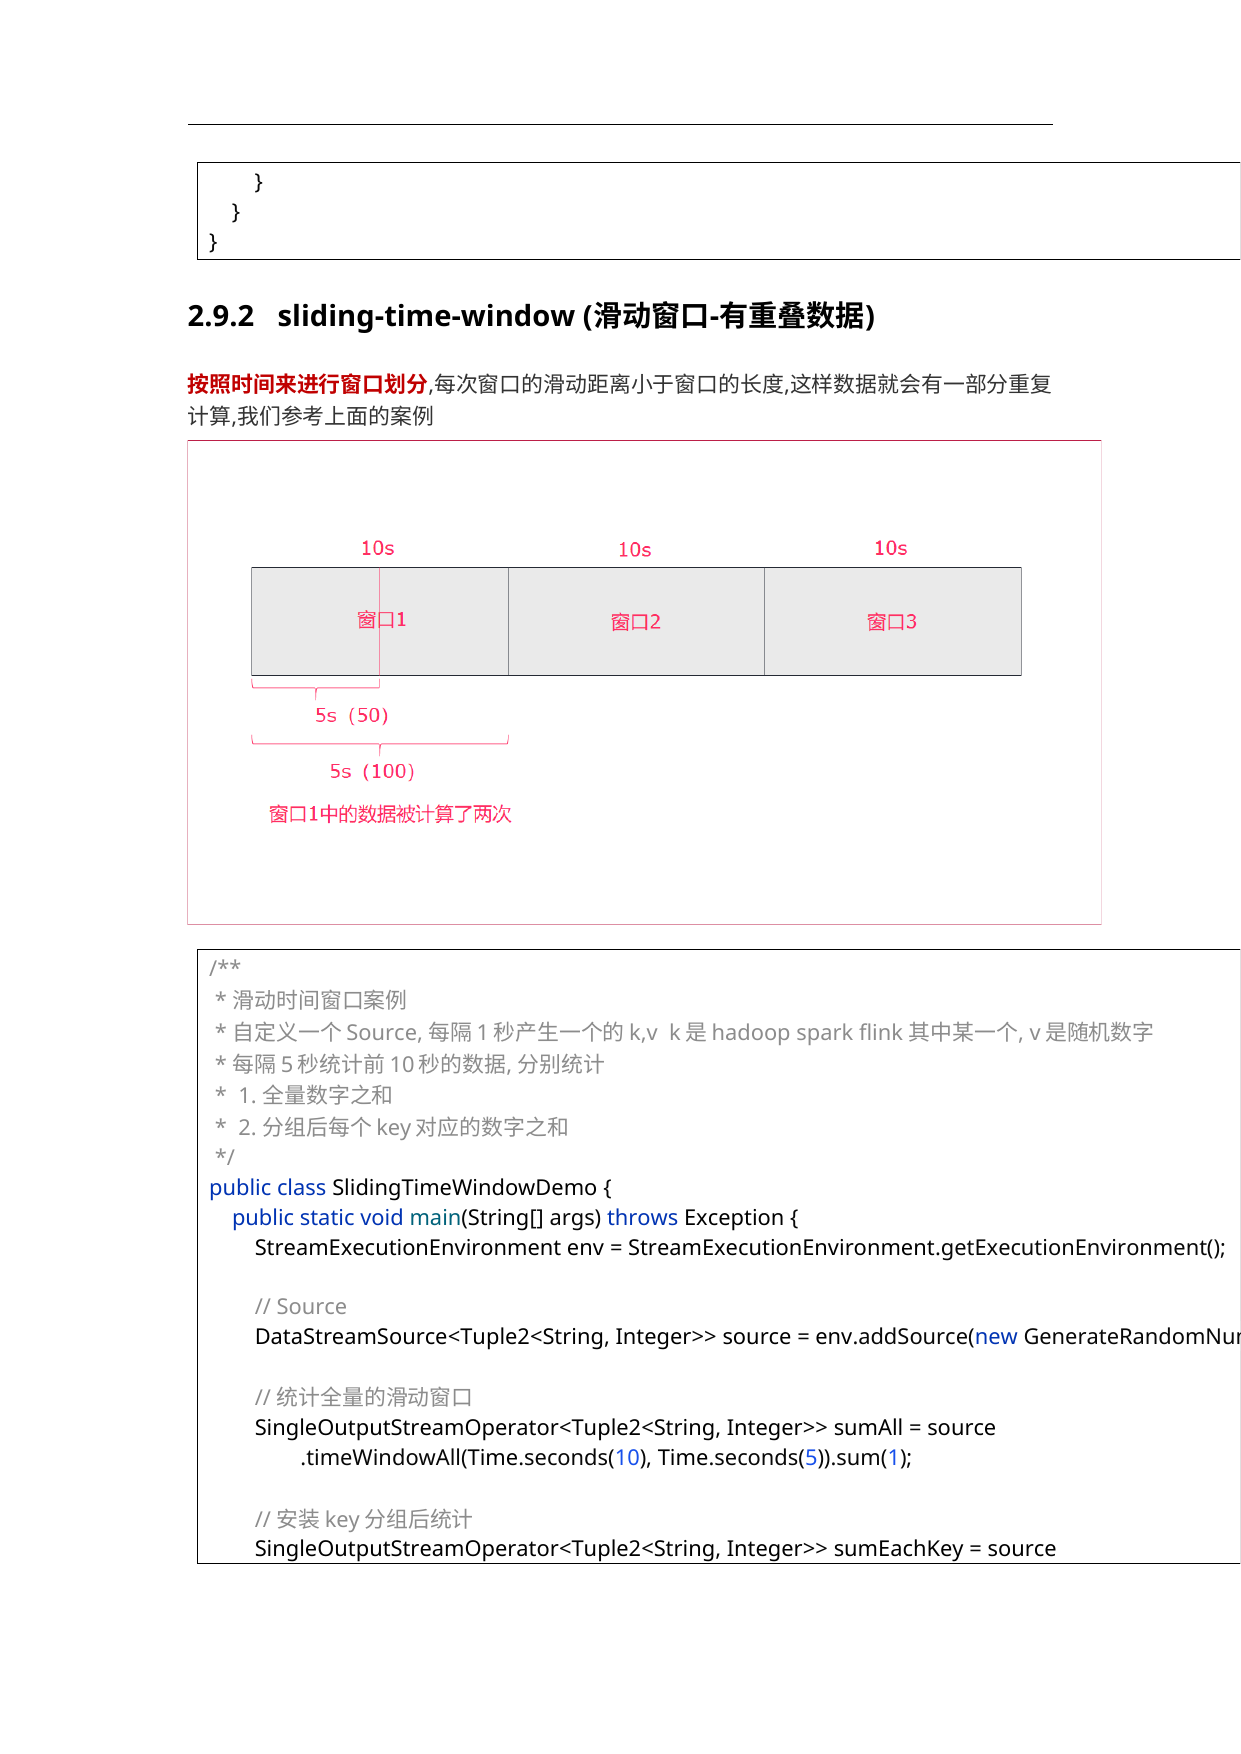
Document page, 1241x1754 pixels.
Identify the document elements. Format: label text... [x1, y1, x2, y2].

text 按照时间来进行窗口划分,每次窗口的滑动距离小于窗口的长度,这样数据就会有一部分重复计算,我们参考上面的案例 [434, 367, 1053, 431]
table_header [198, 950, 1240, 1563]
picture [187, 440, 1102, 925]
subtitle sliding-time-window (滑动窗口-有重叠数据) [187, 292, 1053, 334]
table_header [198, 163, 1240, 259]
